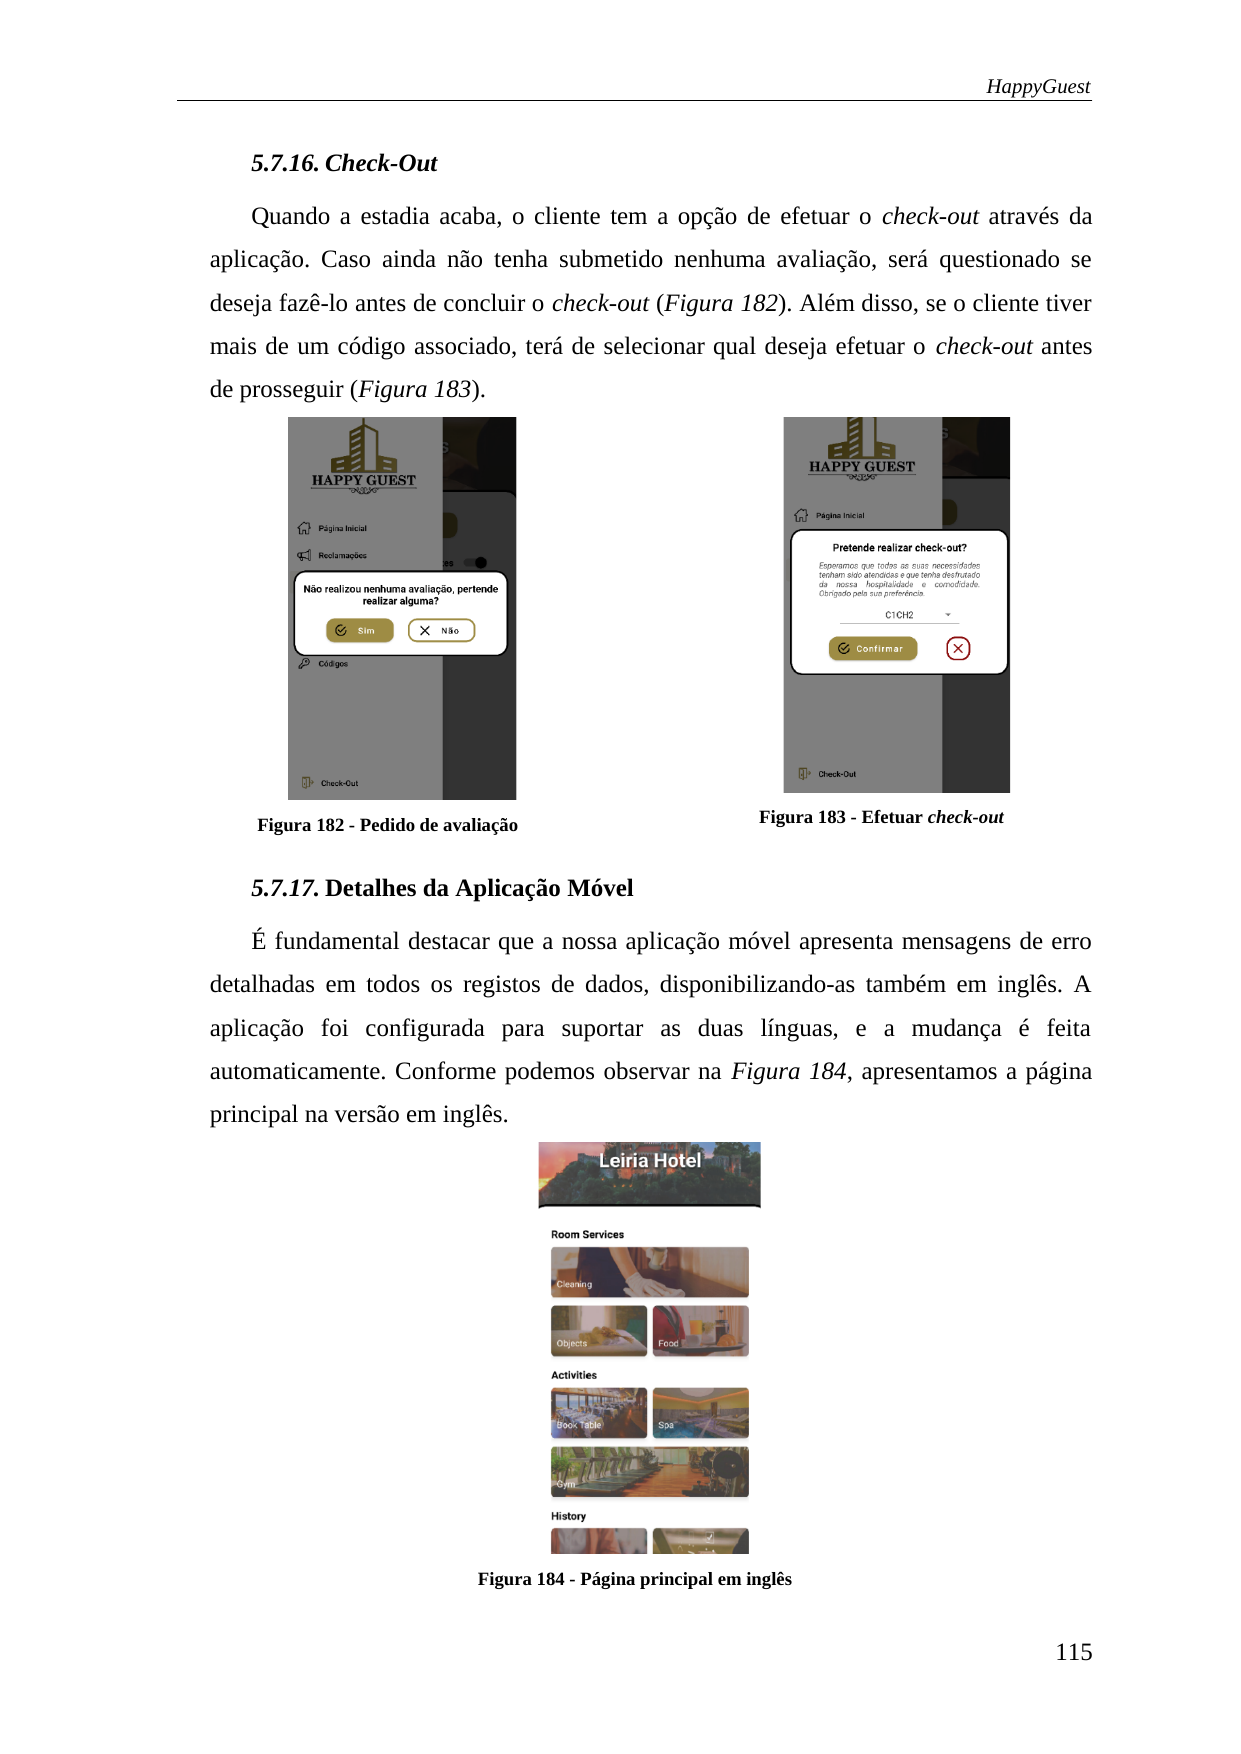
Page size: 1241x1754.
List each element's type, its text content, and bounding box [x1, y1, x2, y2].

text É fundamental destacar que a nossa aplicação móvel apresenta mensagens de erro detalhadas em todos os registos de dados, disponibilizando-as também em inglês. A aplicação foi configurada para suportar as duas línguas, e a mudança é feita automaticamente. Conforme podemos observar na Figura 184, apresentamos a página principal na versão em inglês. [209, 926, 1092, 1128]
picture [538, 1142, 761, 1554]
text Figura 183 - Efetuar check-out [672, 806, 1092, 828]
picture [288, 417, 517, 800]
text Figura 184 - Página principal em inglês [177, 1568, 1092, 1589]
picture [783, 417, 1011, 793]
subtitle Check-Out [251, 148, 1092, 176]
subtitle Detalhes da Aplicação Móvel [251, 873, 1092, 901]
text Quando a estadia acaba, o cliente tem a opção de efetuar o check-out através da aplicação. Caso ainda não tenha submetido nenhuma avaliação, será questionado se deseja fazê-lo antes de concluir o check-out (Figura 182). Além disso, se o cliente tiver mais de um código associado, terá de selecionar qual deseja efetuar o check-out antes de prosseguir (Figura 183). [209, 201, 1092, 403]
text Figura 182 - Pedido de avaliação [177, 813, 598, 835]
